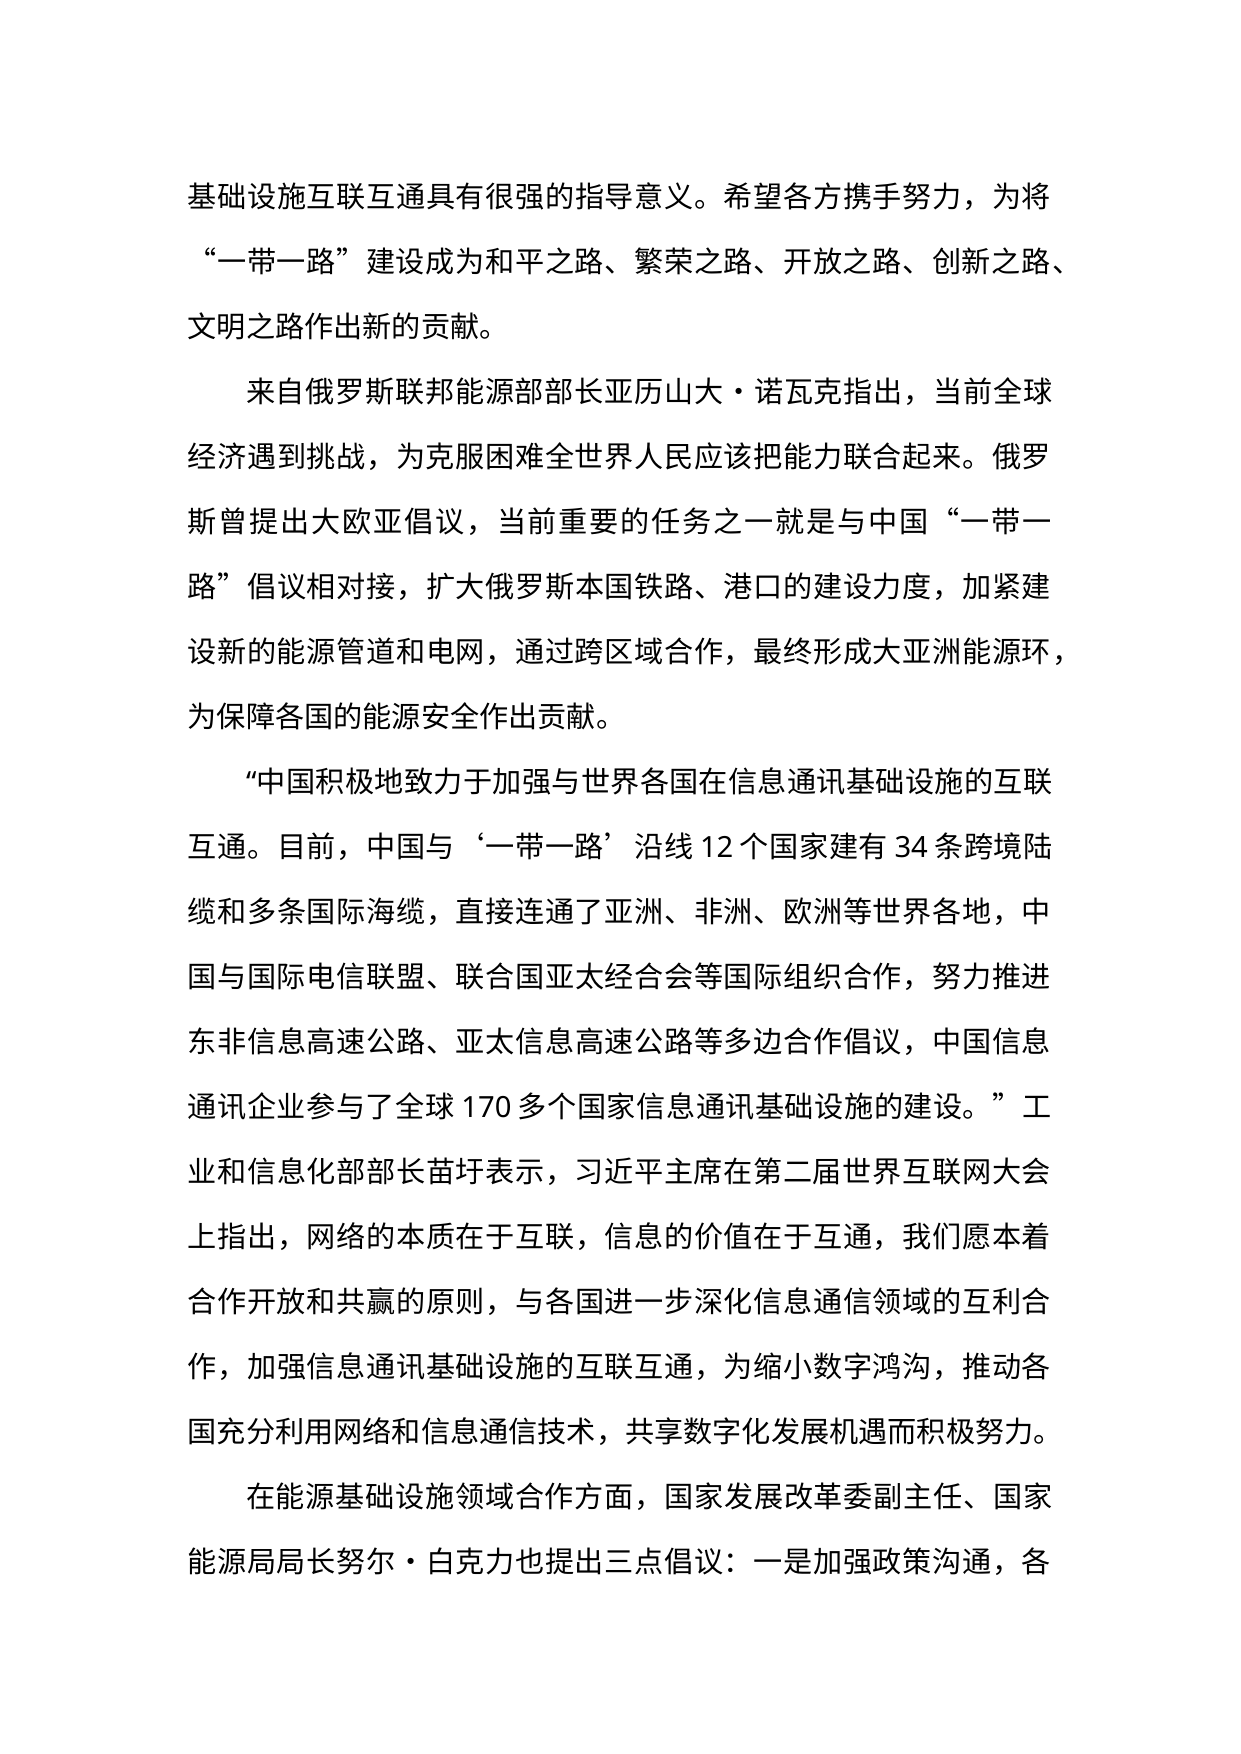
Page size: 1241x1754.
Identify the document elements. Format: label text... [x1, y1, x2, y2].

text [187, 162, 1053, 357]
text “中国积极地致力于加强与世界各国在信息通讯基础设施的互联互通。目前，中国与‘一带一路’沿线12个国家建有34条跨境陆缆和多条国际海缆，直接连通了亚洲、非洲、欧洲等世界各地，中国与国际电信联盟、联合国亚太经合会等国际组织合作，努力推进东非信息高速公路、亚太信息高速公路等多边合作倡议，中国信息通讯企业参与了全球170多个国家信息通讯基础设施的建设。”工业和信息化部部长苗圩表示，习近平主席在第二届世界互联网大会上指出，网络的本质在于互联，信息的价值在于互通，我们愿本着合作开放和共赢的原则，与各国进一步深化信息通信领域的互利合作，加强信息通讯基础设施的互联互通，为缩小数字鸿沟，推动各国充分利用网络和信息通信技术，共享数字化发展机遇而积极努力。 [187, 747, 1053, 1462]
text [187, 1462, 1053, 1592]
text 来自俄罗斯联邦能源部部长亚历山大•诺瓦克指出，当前全球经济遇到挑战，为克服困难全世界人民应该把能力联合起来。俄罗斯曾提出大欧亚倡议，当前重要的任务之一就是与中国“一带一路”倡议相对接，扩大俄罗斯本国铁路、港口的建设力度，加紧建设新的能源管道和电网，通过跨区域合作，最终形成大亚洲能源环，为保障各国的能源安全作出贡献。 [187, 357, 1053, 747]
